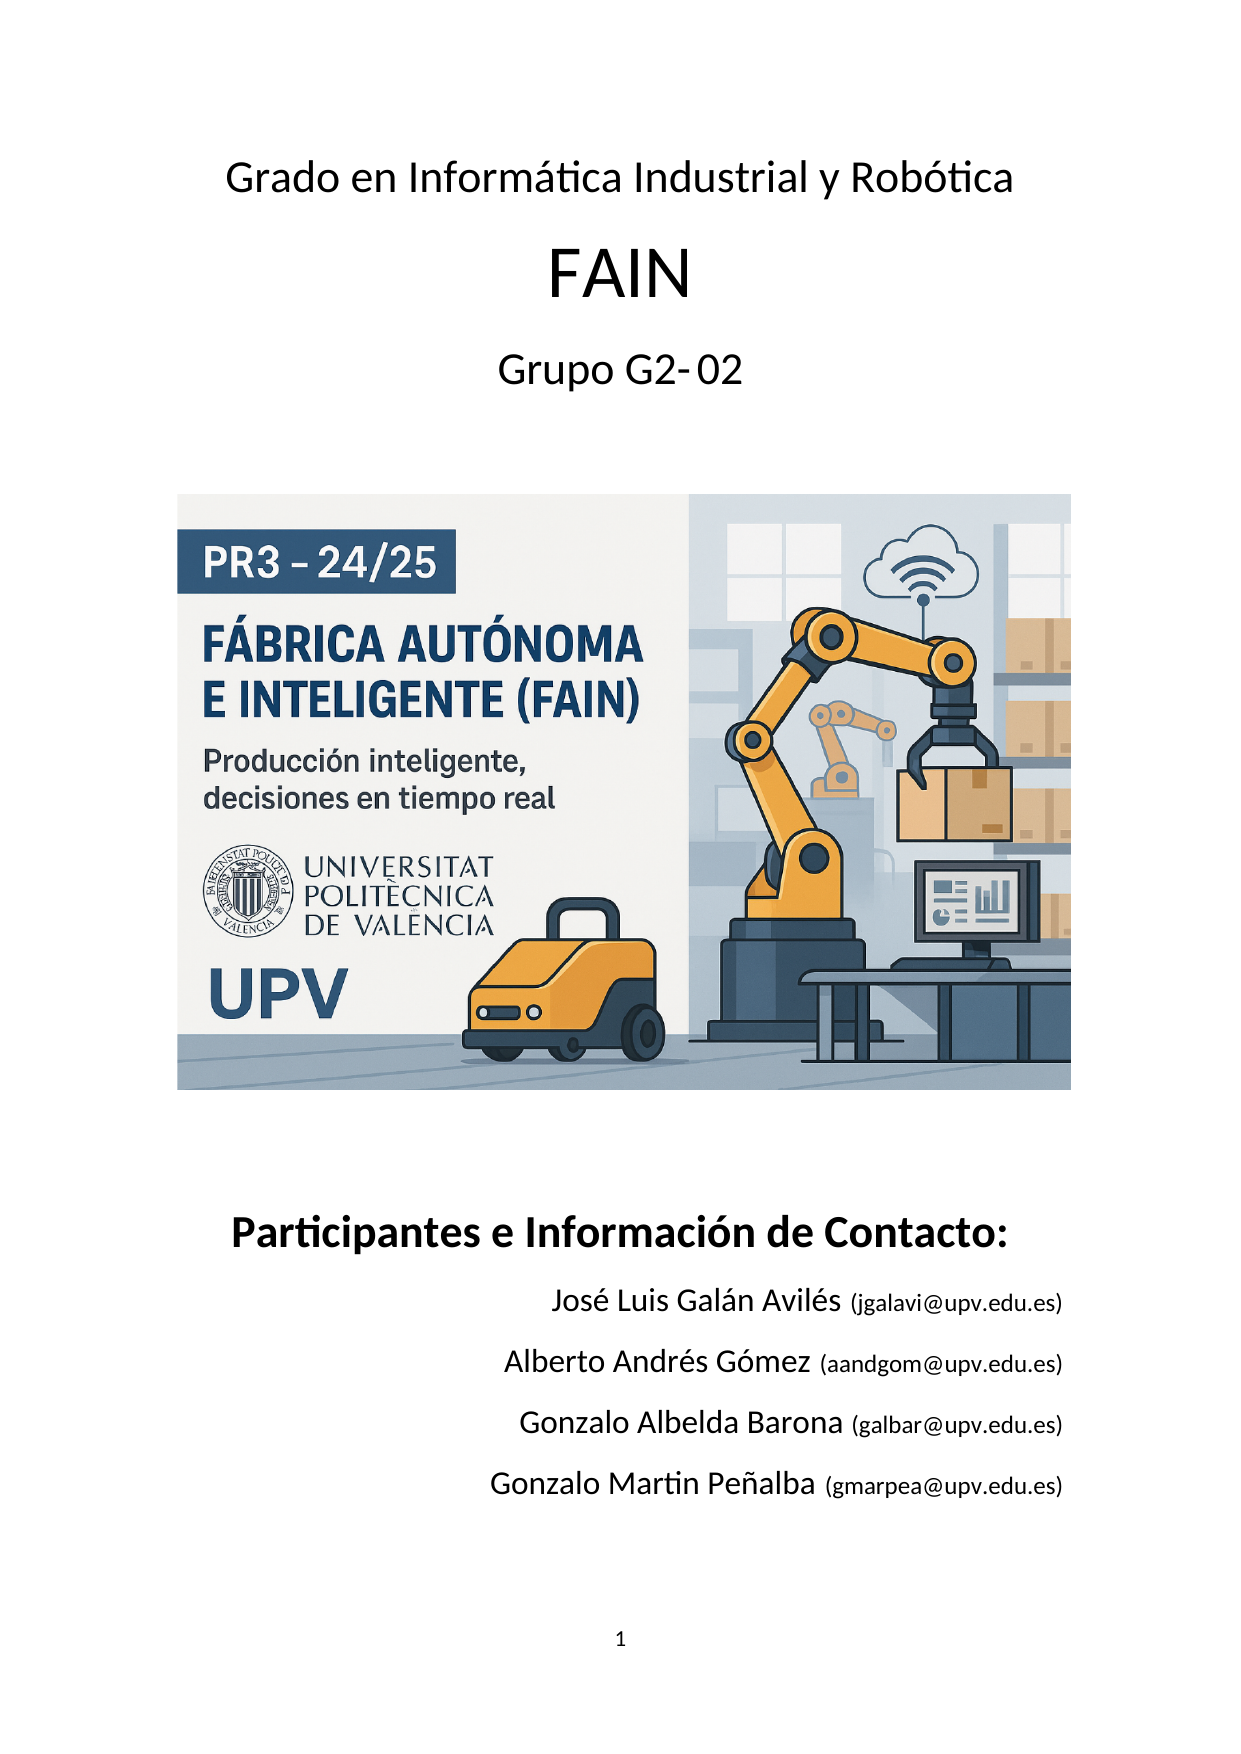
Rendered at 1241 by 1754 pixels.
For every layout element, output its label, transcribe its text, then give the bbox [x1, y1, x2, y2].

text Grado en Informática Industrial y Robótica [177, 148, 1063, 203]
picture [177, 494, 1071, 1090]
text Alberto Andrés Gómez (aandgom@upv.edu.es) [177, 1341, 1063, 1381]
text Gonzalo Martin Peñalba (gmarpea@upv.edu.es) [177, 1462, 1063, 1503]
text Participantes e Información de Contacto: [177, 1202, 1063, 1258]
text FAIN [177, 224, 1063, 316]
text José Luis Galán Avilés (jgalavi@upv.edu.es) [177, 1279, 1063, 1320]
text Grupo G2- 02 [177, 340, 1063, 396]
text Gonzalo Albelda Barona (galbar@upv.edu.es) [177, 1402, 1063, 1442]
